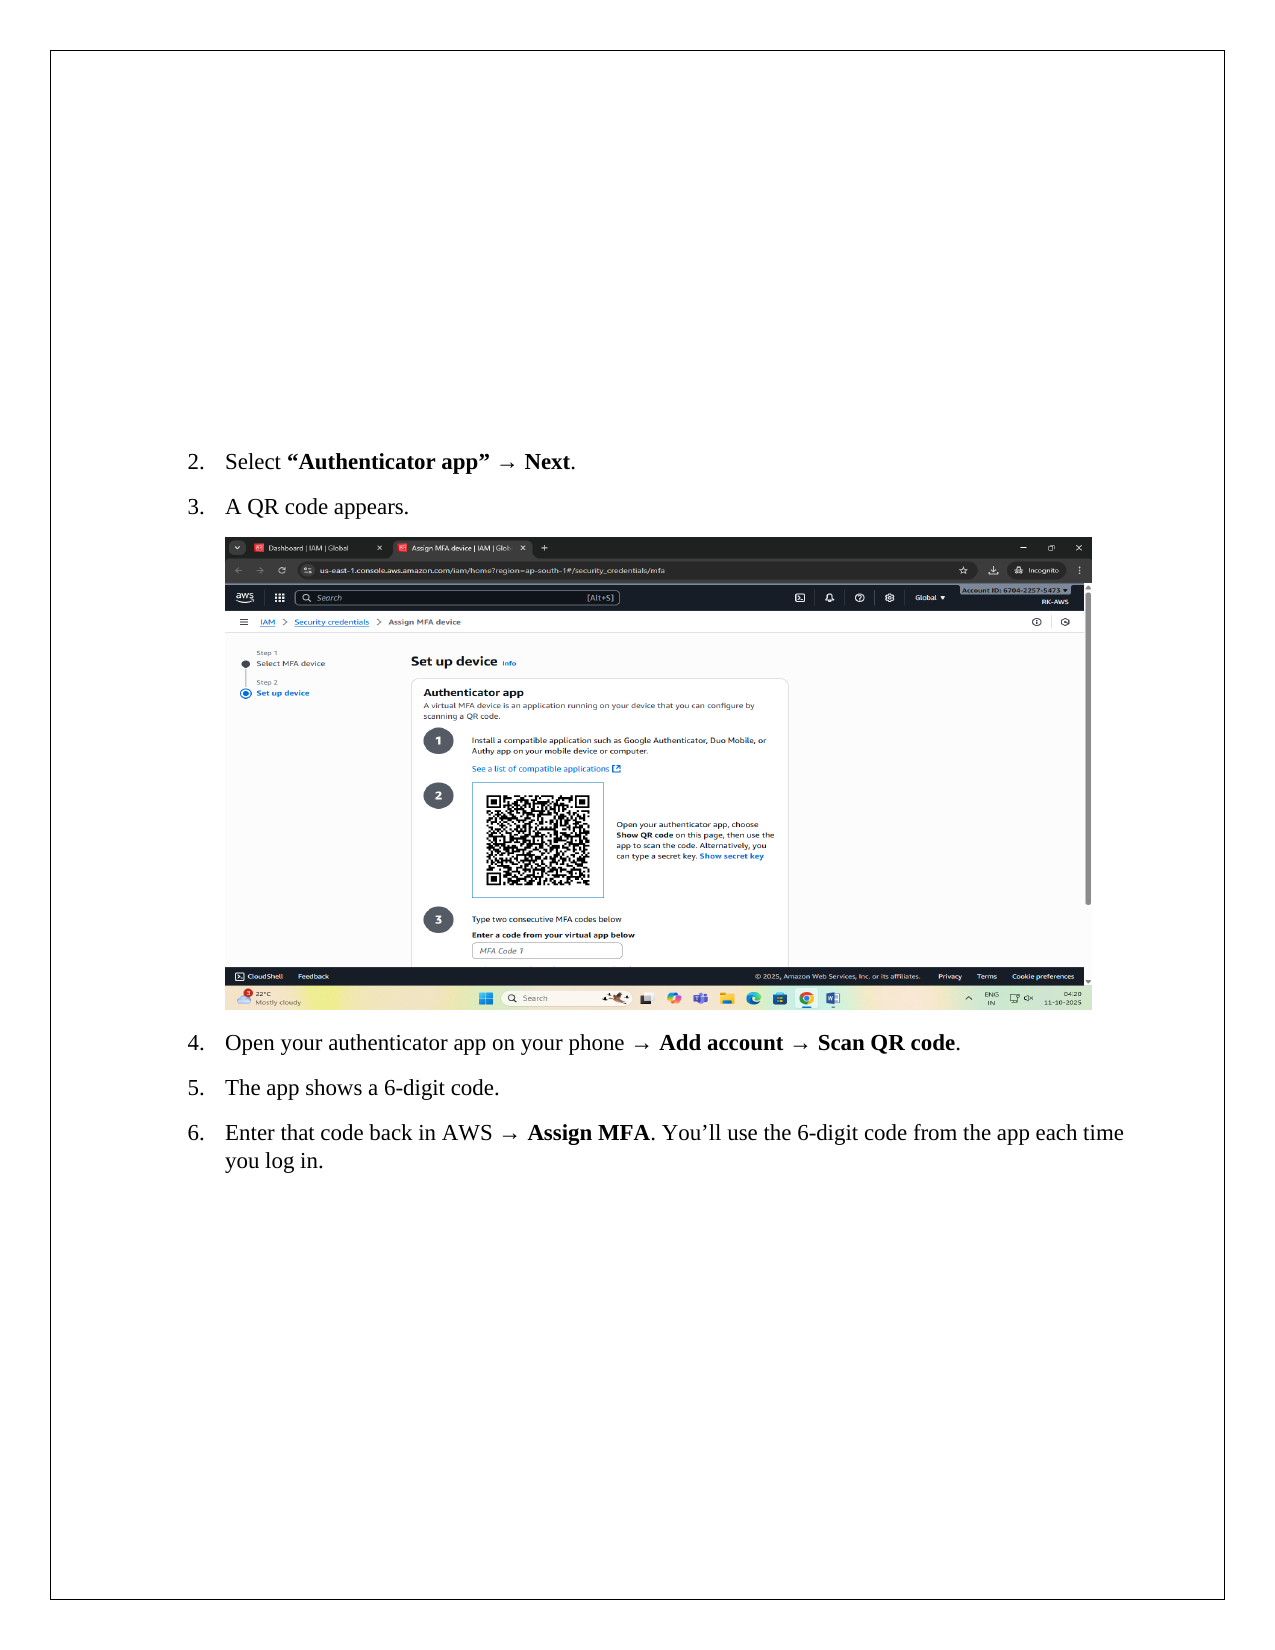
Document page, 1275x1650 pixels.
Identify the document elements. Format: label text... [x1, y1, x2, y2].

list Enter that code back in AWS → Assign MFA. You’ll use the 6-digit code from the app each time you log in. [187, 1119, 1152, 1174]
list The app shows a 6-digit code. [187, 1074, 1152, 1100]
list A QR code appears. [187, 493, 1152, 519]
picture [225, 537, 1092, 1010]
list Open your authenticator app on your phone → Add account → Scan QR code. [187, 1029, 1152, 1055]
list Select “Authenticator app” → Next. [187, 448, 1152, 474]
